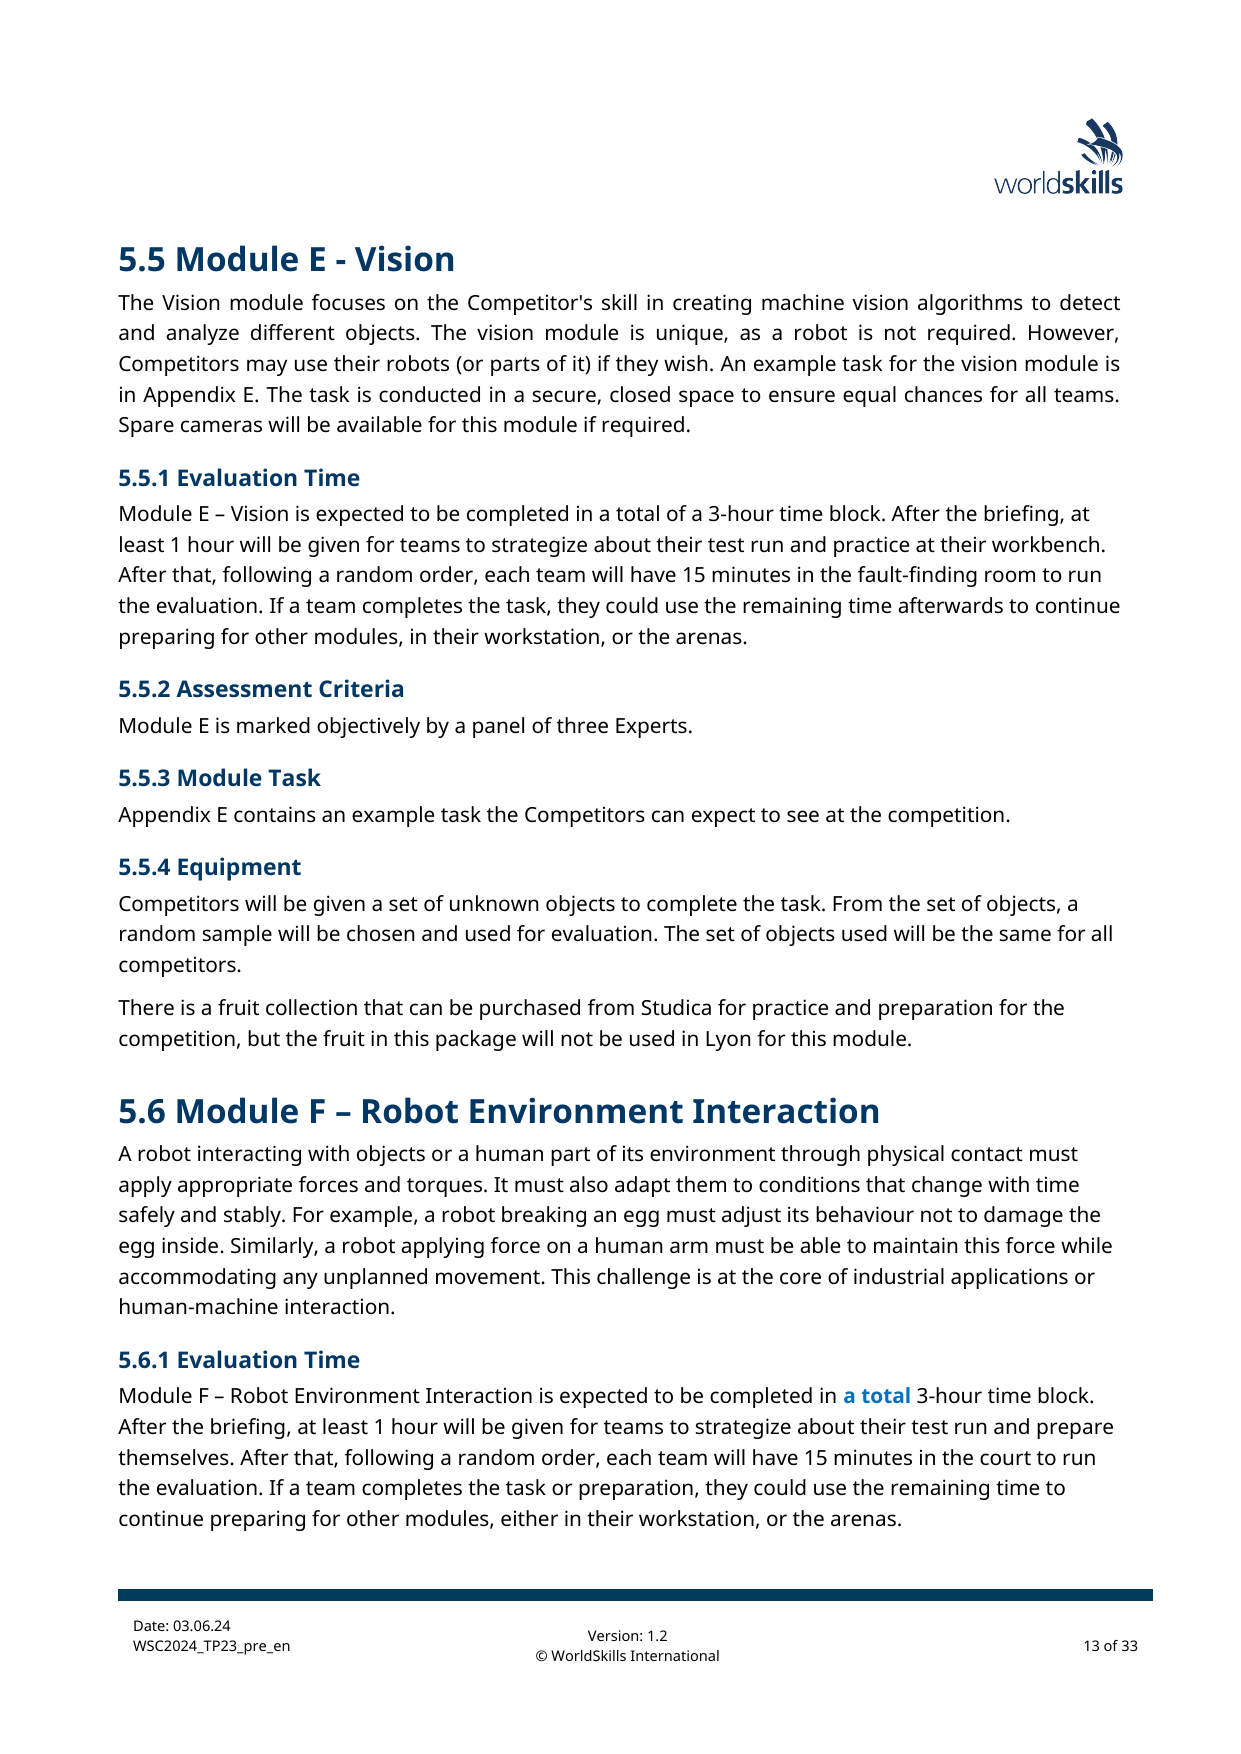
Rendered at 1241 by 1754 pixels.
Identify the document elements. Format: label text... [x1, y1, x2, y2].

subtitle 5.5.2 Assessment Criteria [118, 673, 1122, 704]
text Module F – Robot Environment Interaction is expected to be completed in a total 3-hour time block. After the briefing, at least 1 hour will be given for teams to strategize about their test run and prepare themselves. After that, following a random order, each team will have 15 minutes in the court to run the evaluation. If a team completes the task or preparation, they could use the remaining time to continue preparing for other modules, either in their workstation, or the arenas. [118, 1381, 1122, 1532]
subtitle 5.5.1 Evaluation Time [118, 462, 1122, 493]
subtitle 5.5 Module E - Vision [118, 236, 1122, 282]
subtitle 5.6.1 Evaluation Time [118, 1344, 1122, 1375]
text Module E – Vision is expected to be completed in a total of a 3-hour time block. After the briefing, at least 1 hour will be given for teams to strategize about their test run and practice at their workbench. After that, following a random order, each team will have 15 minutes in the fault-finding room to run the evaluation. If a team completes the task, they could use the remaining time afterwards to continue preparing for other modules, in their workstation, or the arenas. [118, 499, 1122, 650]
text The Vision module focuses on the Competitor's skill in creating machine vision algorithms to detect and analyze different objects. The vision module is unique, as a robot is not required. However, Competitors may use their robots (or parts of it) if they wish. An example task for the vision module is in Appendix E. The task is conducted in a secure, closed space to ensure equal chances for all teams. Spare cameras will be available for this module if required. [118, 288, 1122, 439]
subtitle 5.5.4 Equipment [118, 851, 1122, 882]
text A robot interacting with objects or a human part of its environment through physical contact must apply appropriate forces and torques. It must also adapt them to conditions that change with time safely and stably. For example, a robot breaking an egg must adjust its behaviour not to damage the egg inside. Similarly, a robot applying force on a human arm must be able to maintain this force while accommodating any unplanned movement. This challenge is at the core of industrial applications or human-machine interaction. [118, 1139, 1122, 1321]
subtitle 5.5.3 Module Task [118, 762, 1122, 793]
text Appendix E contains an example task the Competitors can expect to see at the competition. [118, 800, 1122, 828]
picture [994, 118, 1123, 194]
text Module E is marked objectively by a panel of three Experts. [118, 711, 1122, 739]
text Competitors will be given a set of unknown objects to complete the task. From the set of objects, a random sample will be chosen and used for evaluation. The set of objects used will be the same for all competitors. [118, 889, 1122, 978]
subtitle 5.6 Module F – Robot Environment Interaction [118, 1088, 1122, 1133]
text There is a fruit collection that can be purchased from Studica for practice and preparation for the competition, but the fruit in this package will not be used in Lyon for this module. [118, 993, 1122, 1052]
